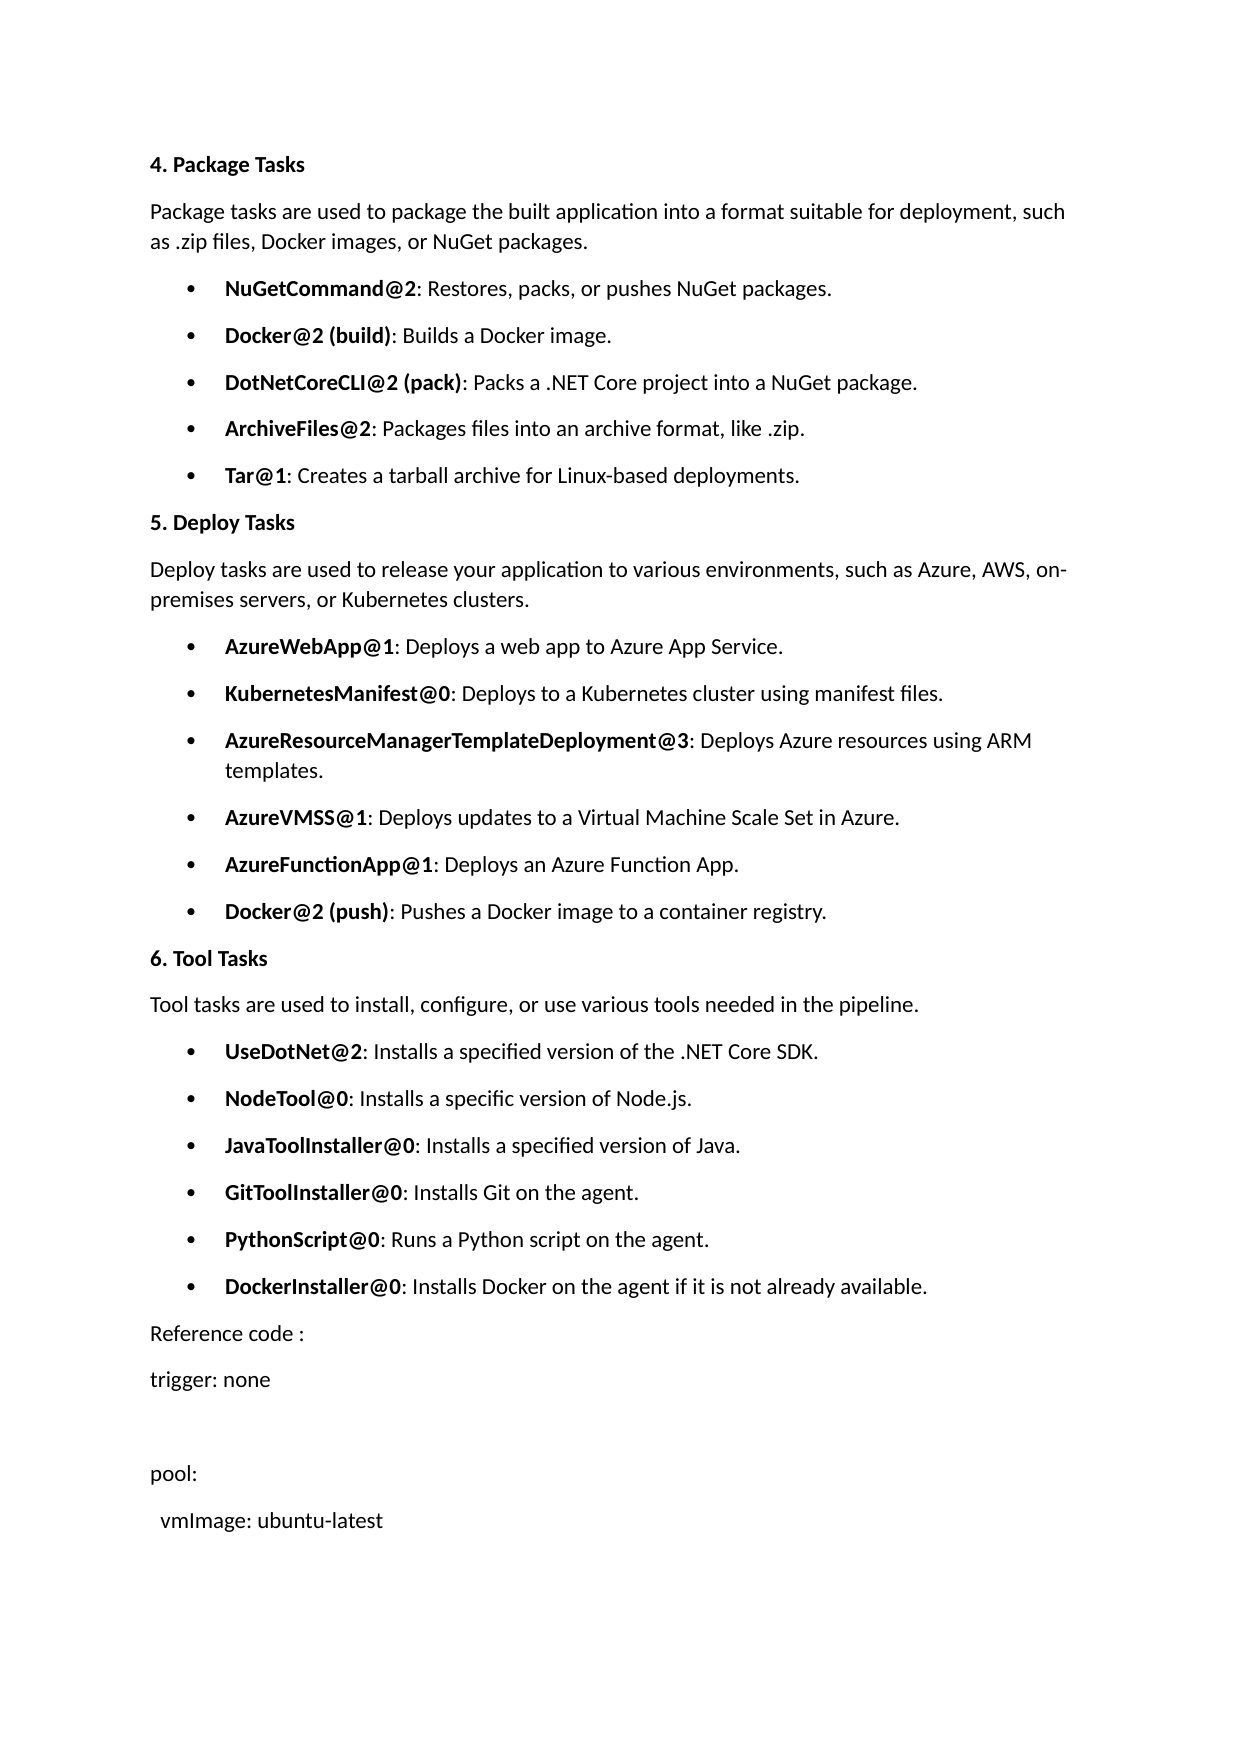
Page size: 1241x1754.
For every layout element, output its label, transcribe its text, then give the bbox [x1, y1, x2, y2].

list KubernetesManifest@0: Deploys to a Kubernetes cluster using manifest files. [187, 679, 1090, 707]
list UseDotNet@2: Installs a specified version of the .NET Core SDK. [187, 1037, 1090, 1066]
list GitToolInstaller@0: Installs Git on the agent. [187, 1178, 1090, 1206]
list AzureFunctionApp@1: Deploys an Azure Function App. [187, 850, 1090, 878]
text pool: [150, 1459, 1090, 1487]
list DockerInstaller@0: Installs Docker on the agent if it is not already available. [187, 1272, 1090, 1300]
text Reference code : [150, 1319, 1090, 1347]
list PythonScript@0: Runs a Python script on the agent. [187, 1225, 1090, 1253]
text Deploy tasks are used to release your application to various environments, such as Azure, AWS, on-premises servers, or Kubernetes clusters. [150, 555, 1090, 613]
text trigger: none [150, 1366, 1090, 1394]
list ArchiveFiles@2: Packages files into an archive format, like .zip. [187, 414, 1090, 443]
list Docker@2 (build): Builds a Docker image. [187, 321, 1090, 349]
list NodeTool@0: Installs a specific version of Node.js. [187, 1084, 1090, 1112]
list AzureVMSS@1: Deploys updates to a Virtual Machine Scale Set in Azure. [187, 803, 1090, 831]
text vmImage: ubuntu-latest [150, 1506, 1090, 1534]
list AzureResourceManagerTemplateDeployment@3: Deploys Azure resources using ARM templates. [187, 726, 1090, 784]
text Package tasks are used to package the built application into a format suitable for deployment, such as .zip files, Docker images, or NuGet packages. [150, 197, 1090, 255]
list Docker@2 (push): Pushes a Docker image to a container registry. [187, 897, 1090, 925]
text 5. Deploy Tasks [150, 508, 1090, 536]
list DotNetCoreCLI@2 (pack): Packs a .NET Core project into a NuGet package. [187, 368, 1090, 396]
list JavaToolInstaller@0: Installs a specified version of Java. [187, 1131, 1090, 1159]
list NuGetCommand@2: Restores, packs, or pushes NuGet packages. [187, 274, 1090, 302]
text 4. Package Tasks [150, 150, 1090, 178]
list Tar@1: Creates a tarball archive for Linux-based deployments. [187, 461, 1090, 489]
text 6. Tool Tasks [150, 944, 1090, 972]
list AzureWebApp@1: Deploys a web app to Azure App Service. [187, 632, 1090, 660]
text Tool tasks are used to install, configure, or use various tools needed in the pipeline. [150, 991, 1090, 1019]
